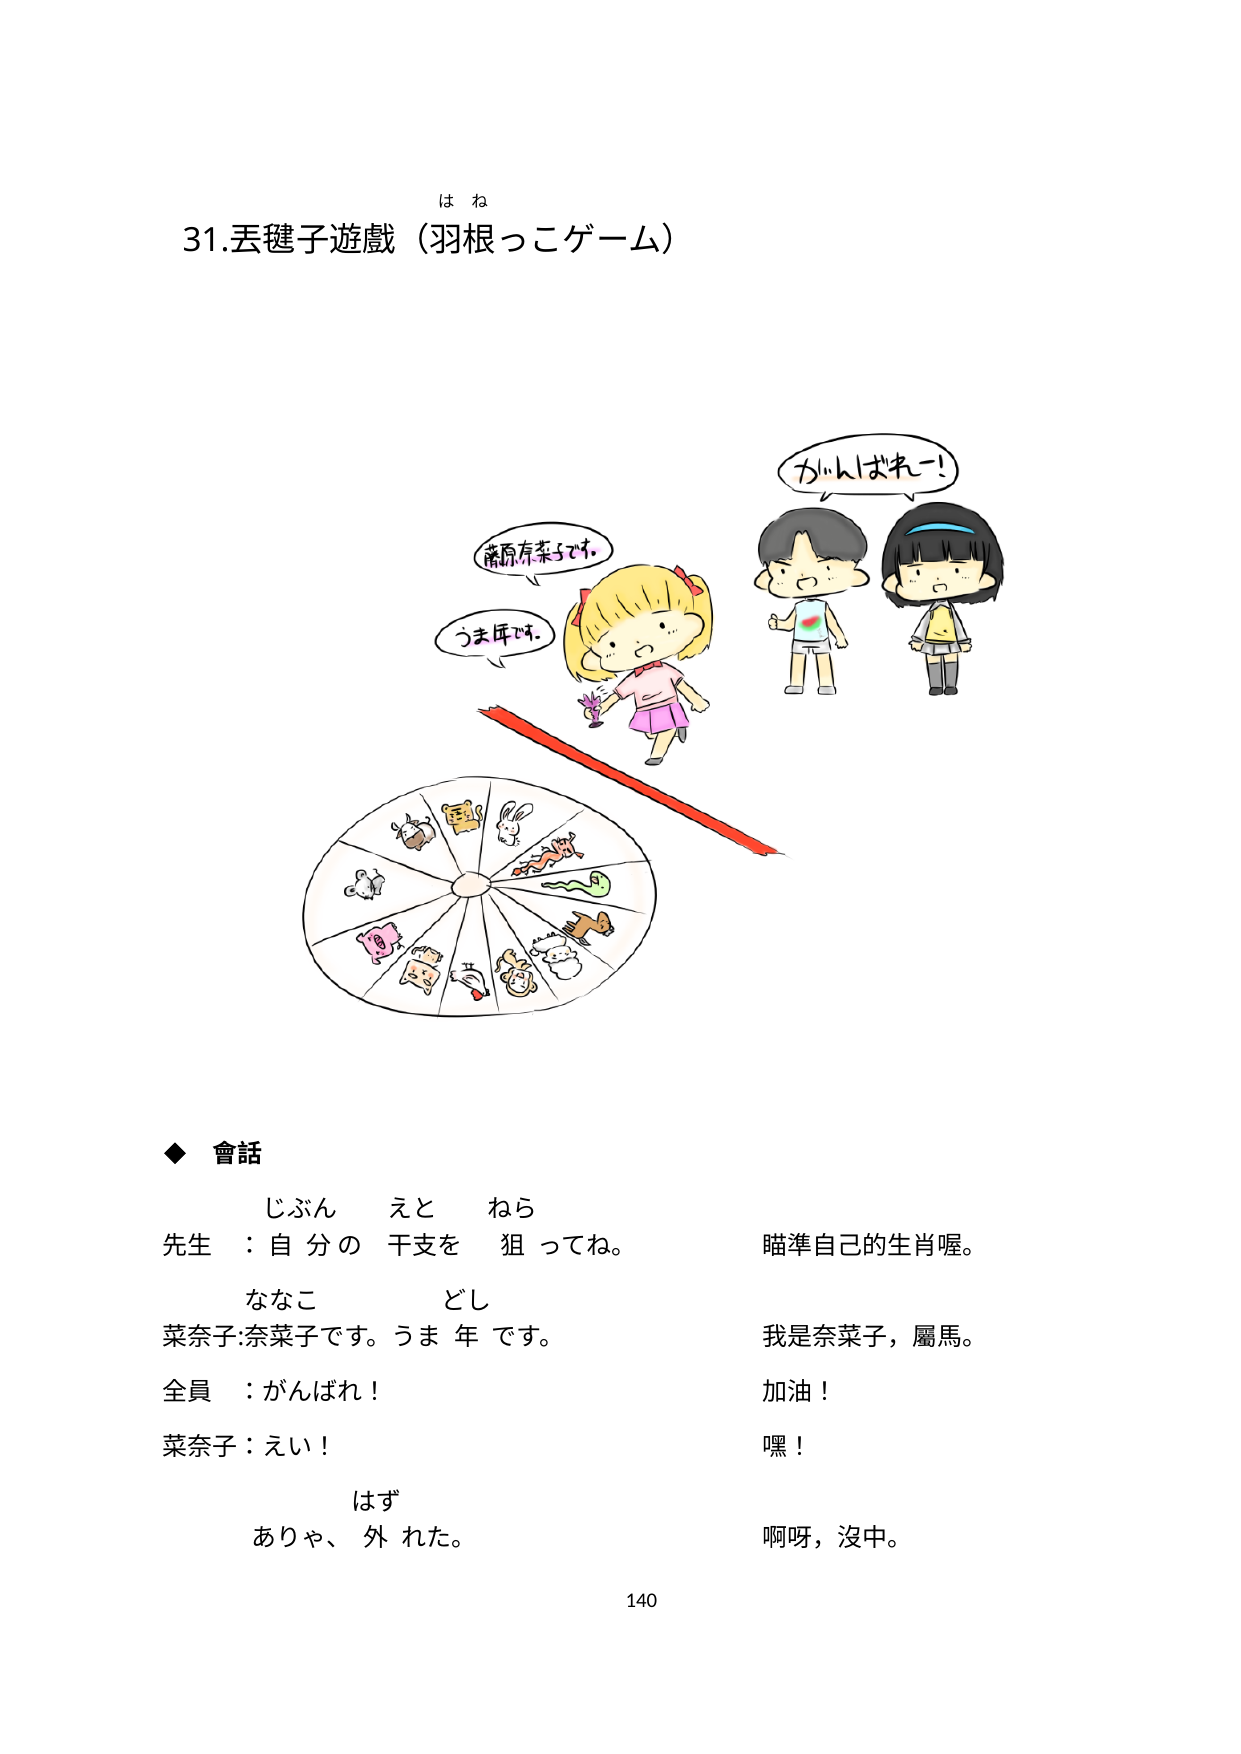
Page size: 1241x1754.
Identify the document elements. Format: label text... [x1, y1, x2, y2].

list 會話 [162, 1133, 1107, 1170]
picture [263, 426, 1022, 1047]
text 全員 ：がんばれ！ 加油！ [162, 1371, 1107, 1408]
text 菜奈子：えい！ 嘿！ [162, 1426, 1107, 1463]
text 菜奈子:です。うまです。 我是奈菜子，屬馬。 [162, 1280, 1107, 1353]
text ありゃ、れた。 啊呀，沒中。 [162, 1481, 1107, 1554]
subtitle 31.丟毽子遊戲（っこゲーム） [162, 187, 1107, 262]
text 先生 ：の を ってね。 瞄準自己的生肖喔。 [162, 1189, 1107, 1261]
